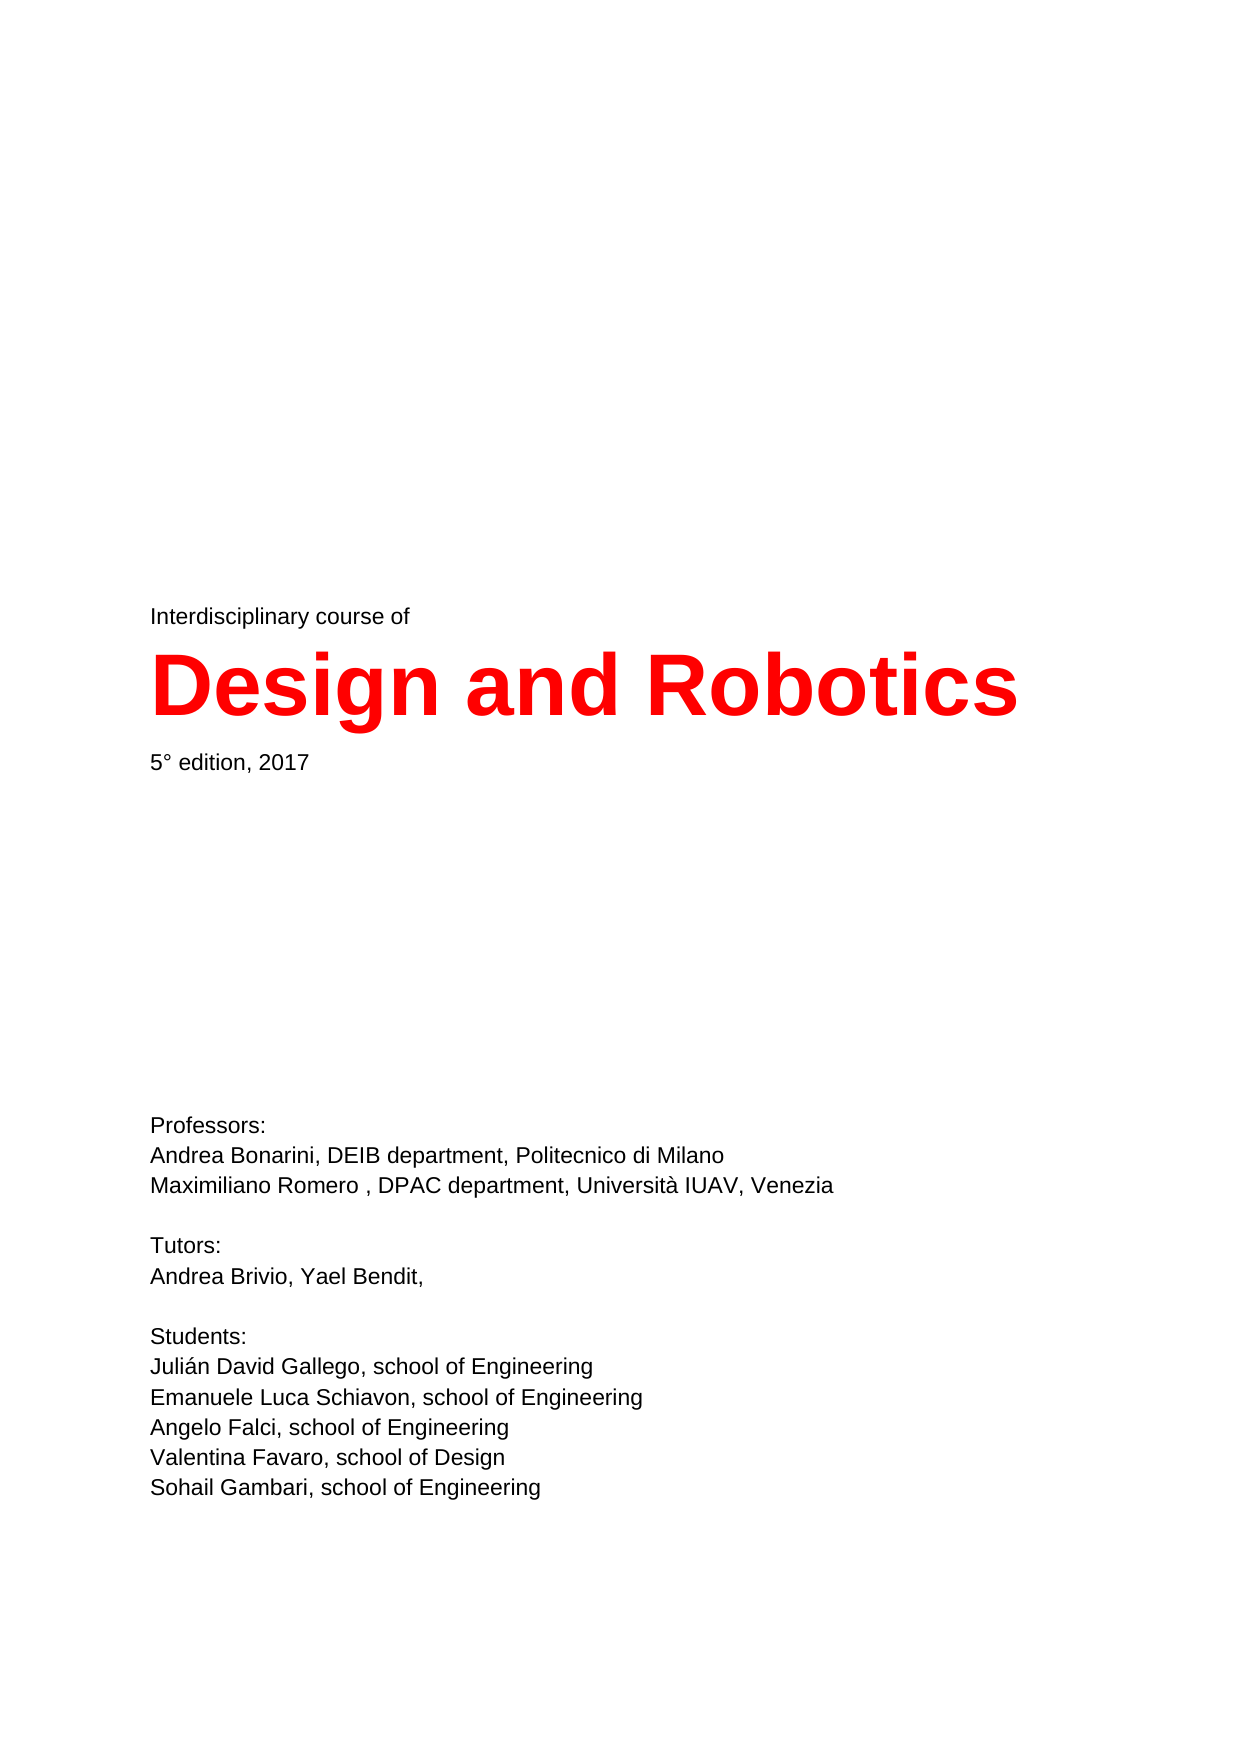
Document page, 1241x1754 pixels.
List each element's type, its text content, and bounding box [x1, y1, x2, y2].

text Design and Robotics [150, 633, 1090, 734]
text Interdisciplinary course of [150, 603, 1090, 629]
text Tutors: [150, 1232, 1090, 1259]
text 5° edition, 2017 [150, 749, 1090, 776]
text Professors: [150, 1112, 1090, 1138]
text Angelo Falci, school of Engineering [150, 1414, 1090, 1440]
text Emanuele Luca Schiavon, school of Engineering [150, 1383, 1090, 1410]
text Julián David Gallego, school of Engineering [150, 1353, 1090, 1380]
text Andrea Brivio, Yael Bendit, [150, 1263, 1090, 1289]
text Valentina Favaro, school of Design [150, 1444, 1090, 1470]
text Maximiliano Romero , DPAC department, Università IUAV, Venezia [150, 1172, 1090, 1198]
text Andrea Bonarini, DEIB department, Politecnico di Milano [150, 1142, 1090, 1168]
text Students: [150, 1323, 1090, 1349]
text Sohail Gambari, school of Engineering [150, 1474, 1090, 1501]
